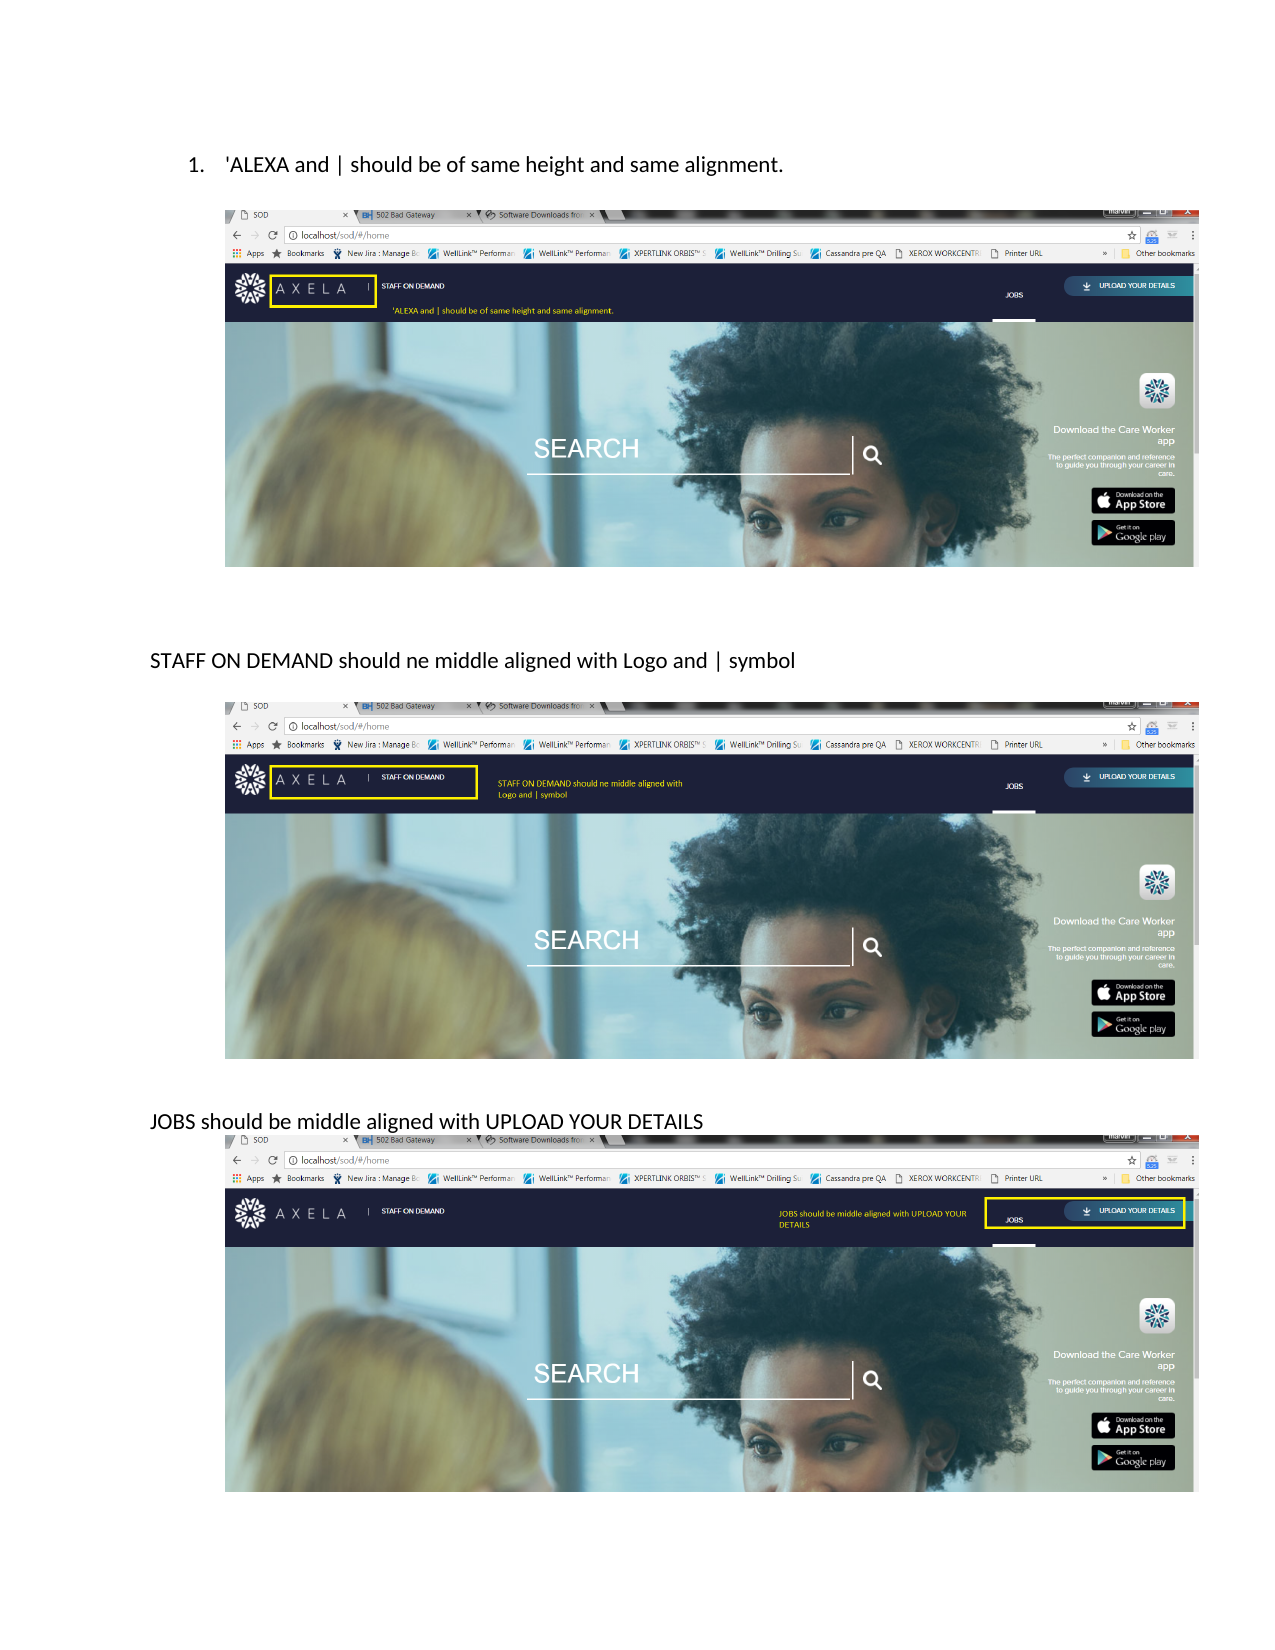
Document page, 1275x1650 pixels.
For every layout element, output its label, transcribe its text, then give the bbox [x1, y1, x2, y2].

text JOBS should be middle aligned with UPLOAD YOUR DETAILS [150, 1107, 1125, 1135]
picture [225, 1135, 1199, 1492]
picture [225, 702, 1199, 1059]
list 'ALEXA and | should be of same height and same alignment. [187, 150, 1125, 178]
text STAFF ON DEMAND should ne middle aligned with Logo and | symbol [150, 646, 1125, 674]
picture [225, 210, 1199, 567]
